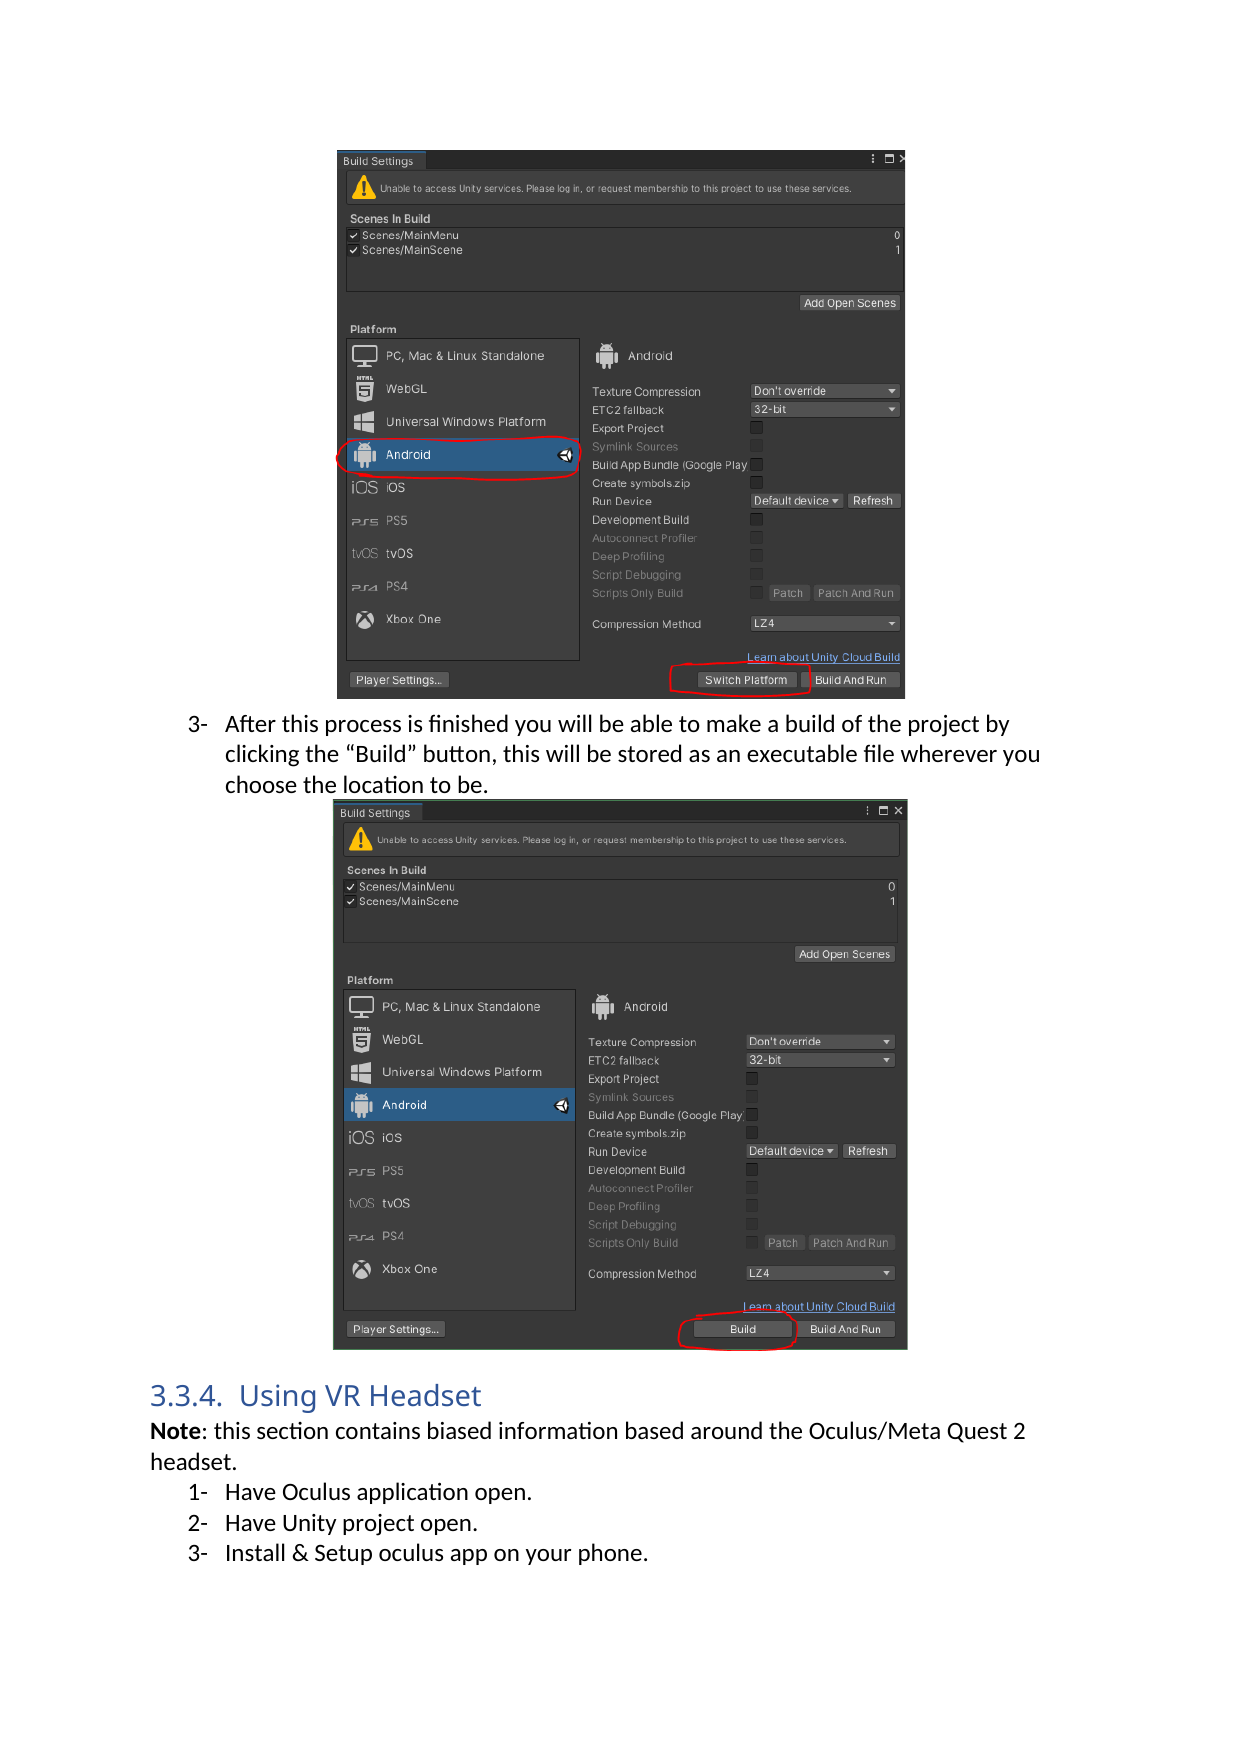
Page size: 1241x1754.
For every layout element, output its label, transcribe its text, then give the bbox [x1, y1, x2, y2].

subtitle Using VR Headset [150, 1376, 1090, 1415]
list Have Oculus application open. [187, 1476, 1090, 1507]
list Have Unity project open. [187, 1507, 1090, 1537]
list After this process is finished you will be able to make a build of the project by clicking the “Build” button, this will be stored as an executable file wherever you choose the location to be. [187, 708, 1090, 800]
picture [332, 799, 908, 1351]
list Install & Setup oculus app on your phone. [187, 1537, 1090, 1568]
text Note: this section contains biased information based around the Oculus/Meta Quest 2 headset. [150, 1415, 1090, 1476]
